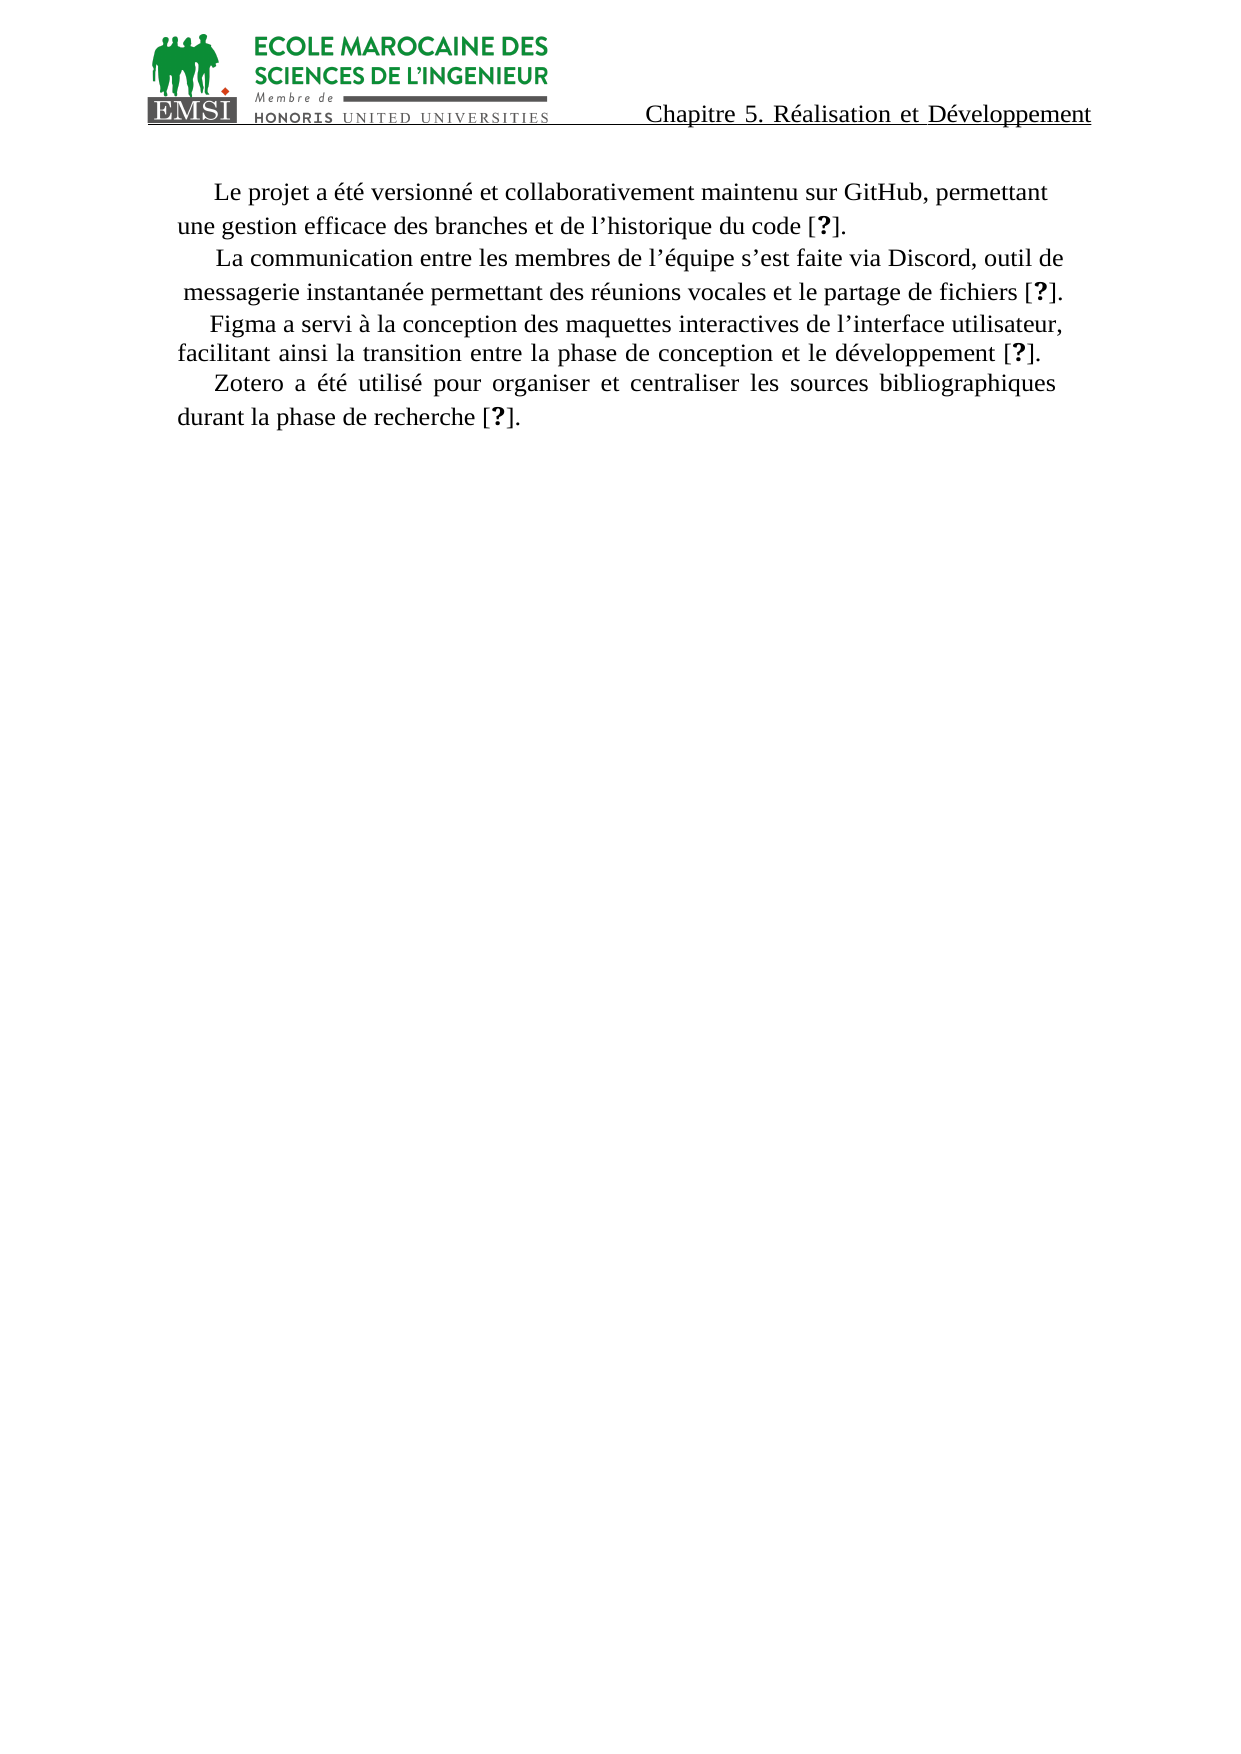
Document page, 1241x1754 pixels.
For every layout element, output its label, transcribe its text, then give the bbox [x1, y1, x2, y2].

text Le projet a été versionné et collaborativement maintenu sur GitHub, permettant une gestion efficace des branches et de l’historique du code [?]. [177, 177, 1065, 241]
text facilitant ainsi la transition entre la phase de conception et le développement [?]. [177, 339, 1196, 367]
text Zotero a été utilisé pour organiser et centraliser les sources bibliographiques durant la phase de recherche [?]. [177, 368, 1065, 433]
text Chapitre 5. Réalisation et Développement [148, 99, 1196, 128]
text La communication entre les membres de l’équipe s’est faite via Discord, outil de messagerie instantanée permettant des réunions vocales et le partage de fichiers [?]. Figma a servi à la conception des maquettes interactives de l’interface utilisateur, [177, 243, 1063, 338]
picture [147, 34, 548, 123]
